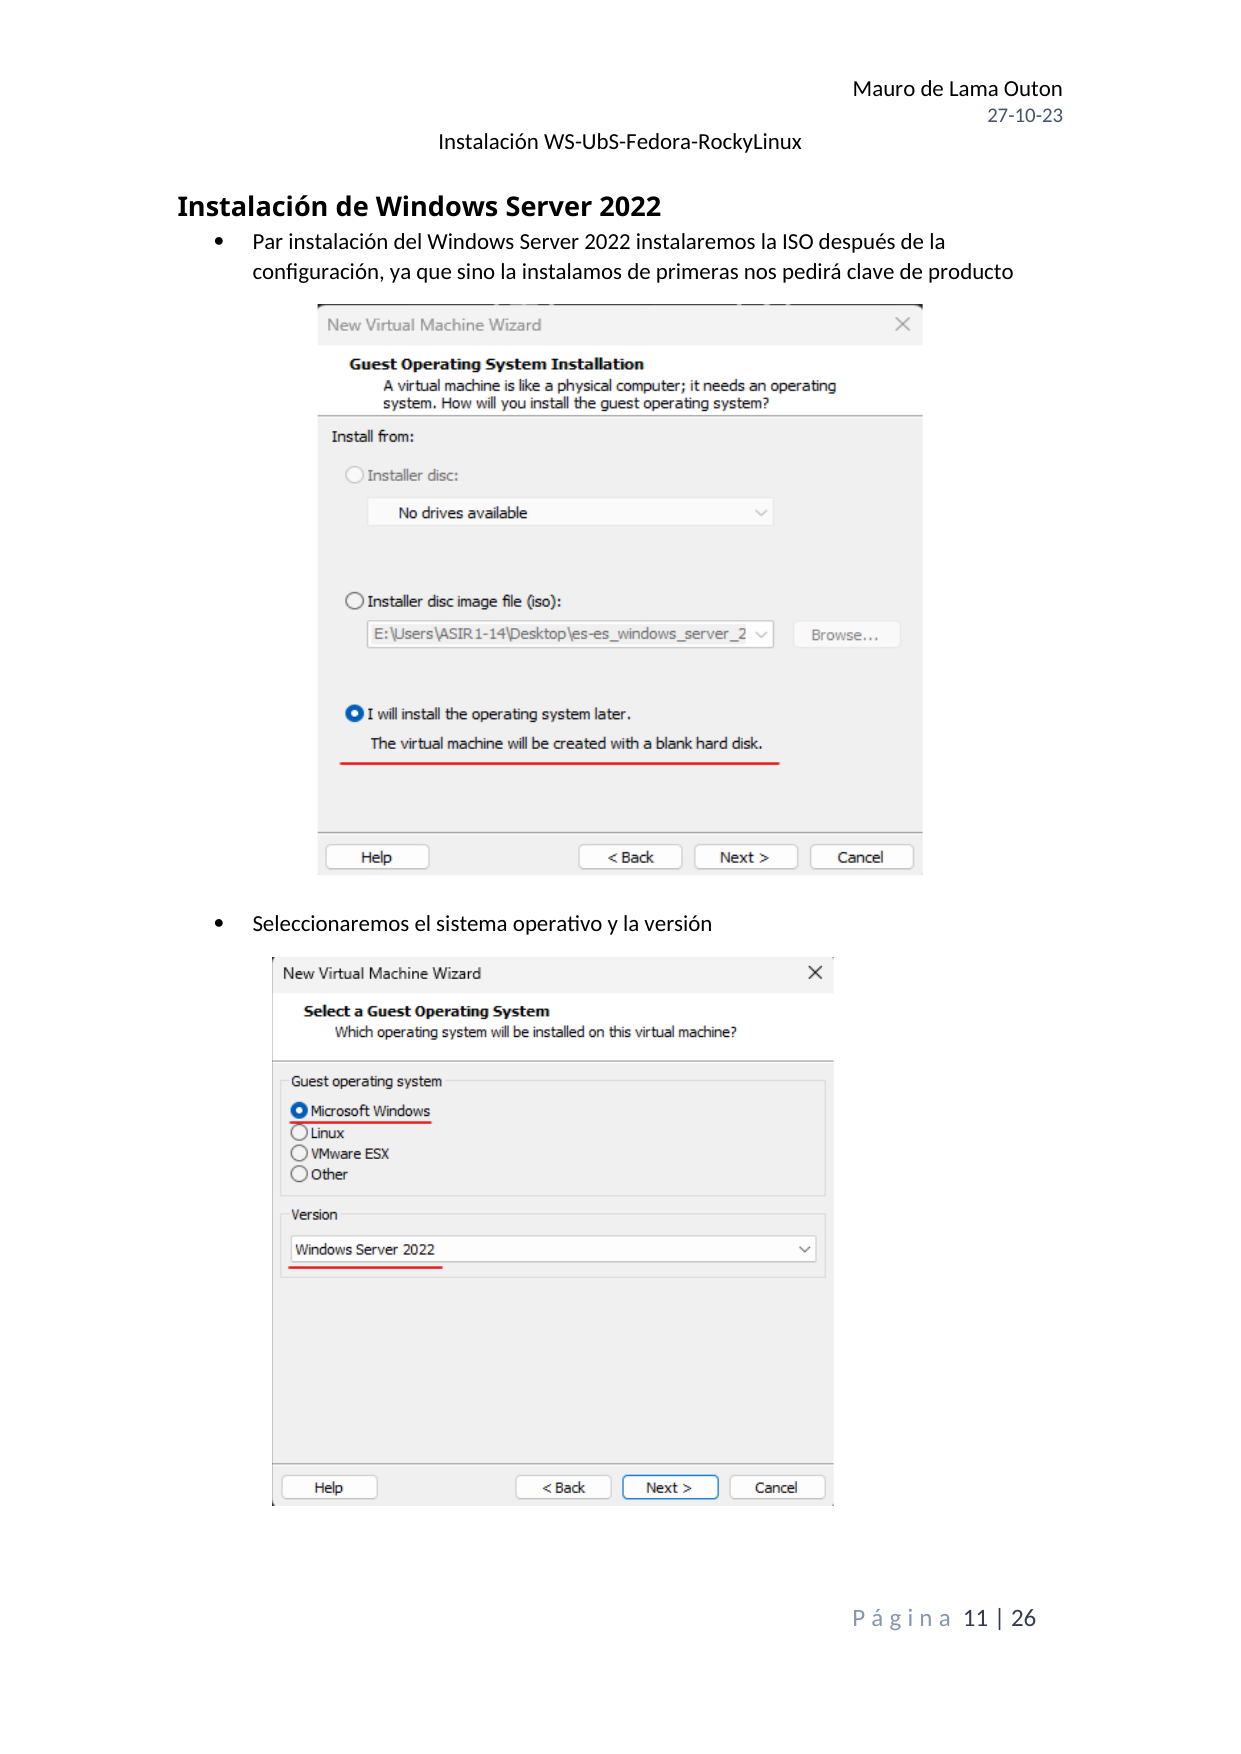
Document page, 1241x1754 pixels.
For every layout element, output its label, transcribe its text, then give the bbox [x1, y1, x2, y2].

picture [317, 304, 923, 875]
picture [272, 957, 834, 1506]
list Par instalación del Windows Server 2022 instalaremos la ISO después de la configuración, ya que sino la instalamos de primeras nos pedirá clave de producto [215, 227, 1063, 285]
list Seleccionaremos el sistema operativo y la versión [215, 909, 1063, 937]
subtitle Instalación de Windows Server 2022 [177, 187, 1063, 224]
